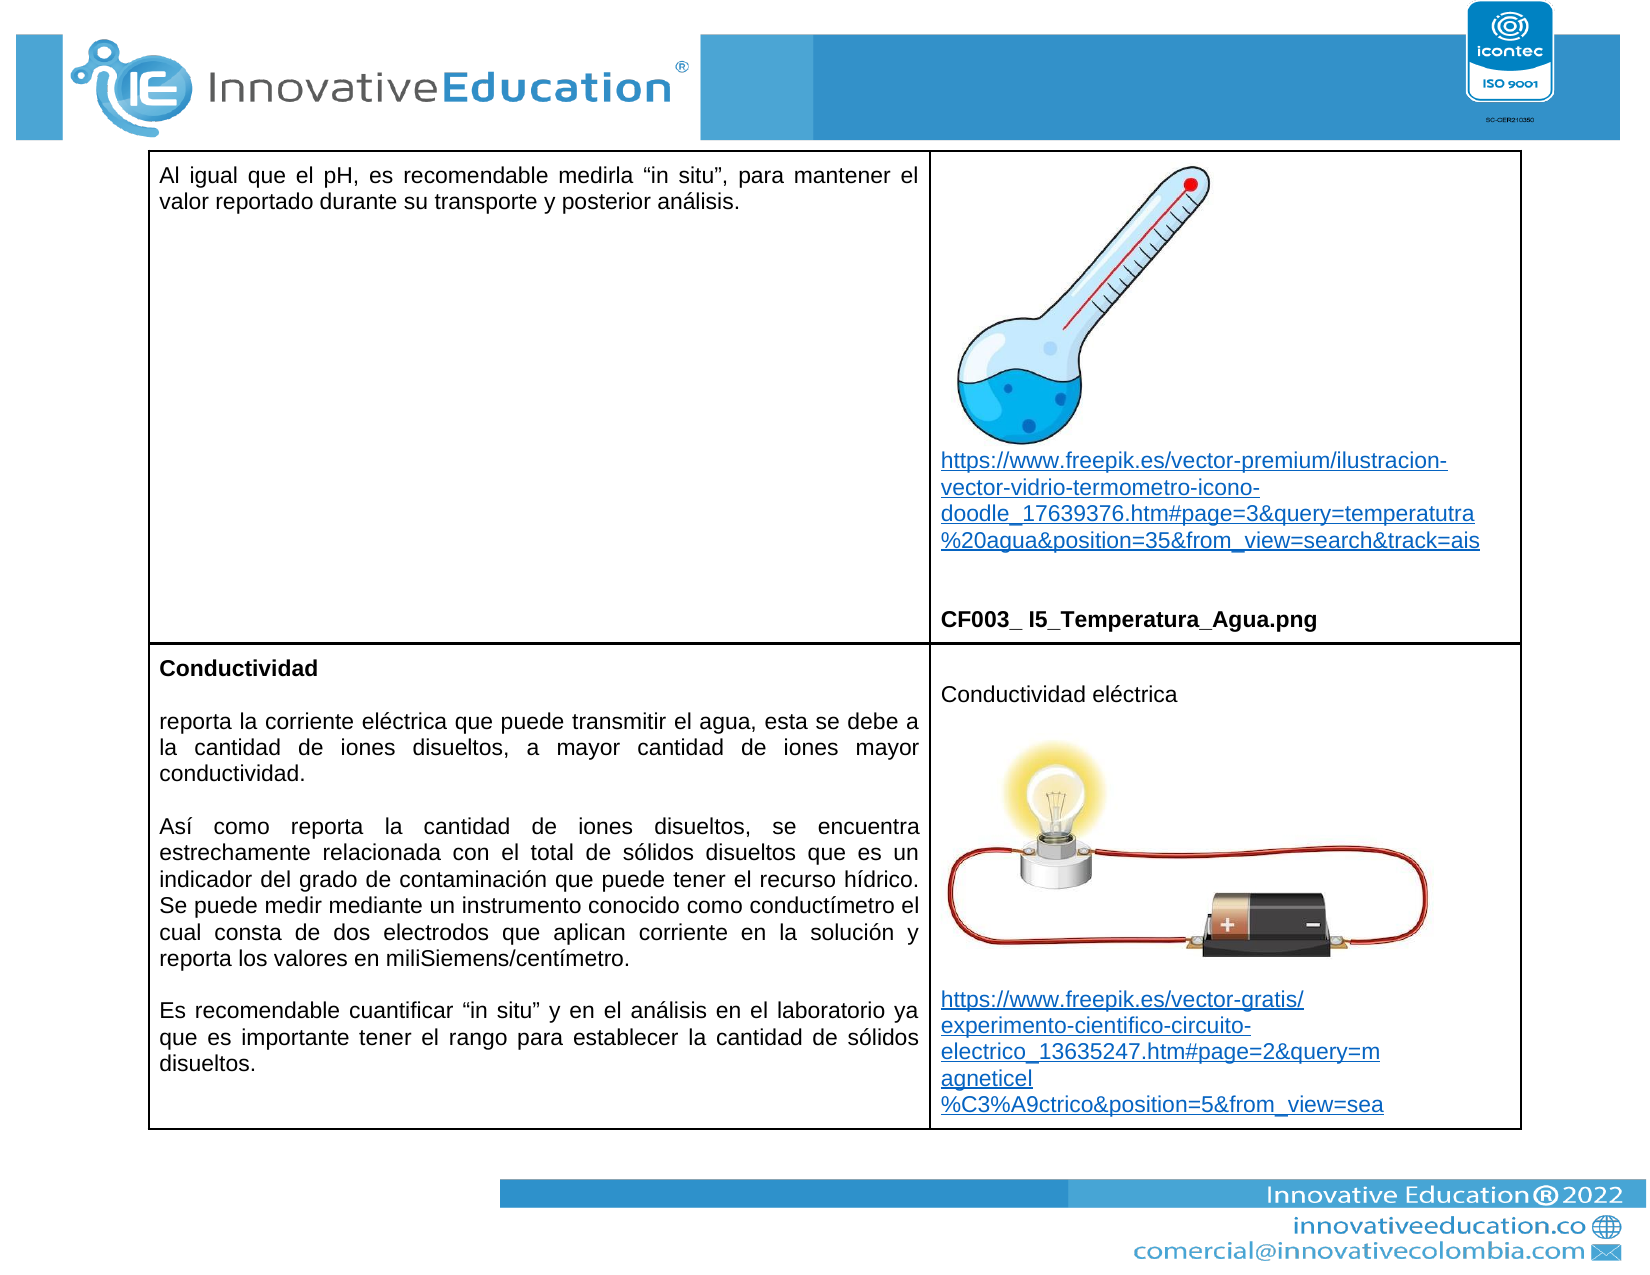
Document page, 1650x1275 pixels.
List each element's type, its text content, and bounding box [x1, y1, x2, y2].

picture [940, 733, 1434, 960]
picture [500, 1178, 1647, 1265]
picture [940, 162, 1227, 448]
picture [16, 0, 1620, 150]
